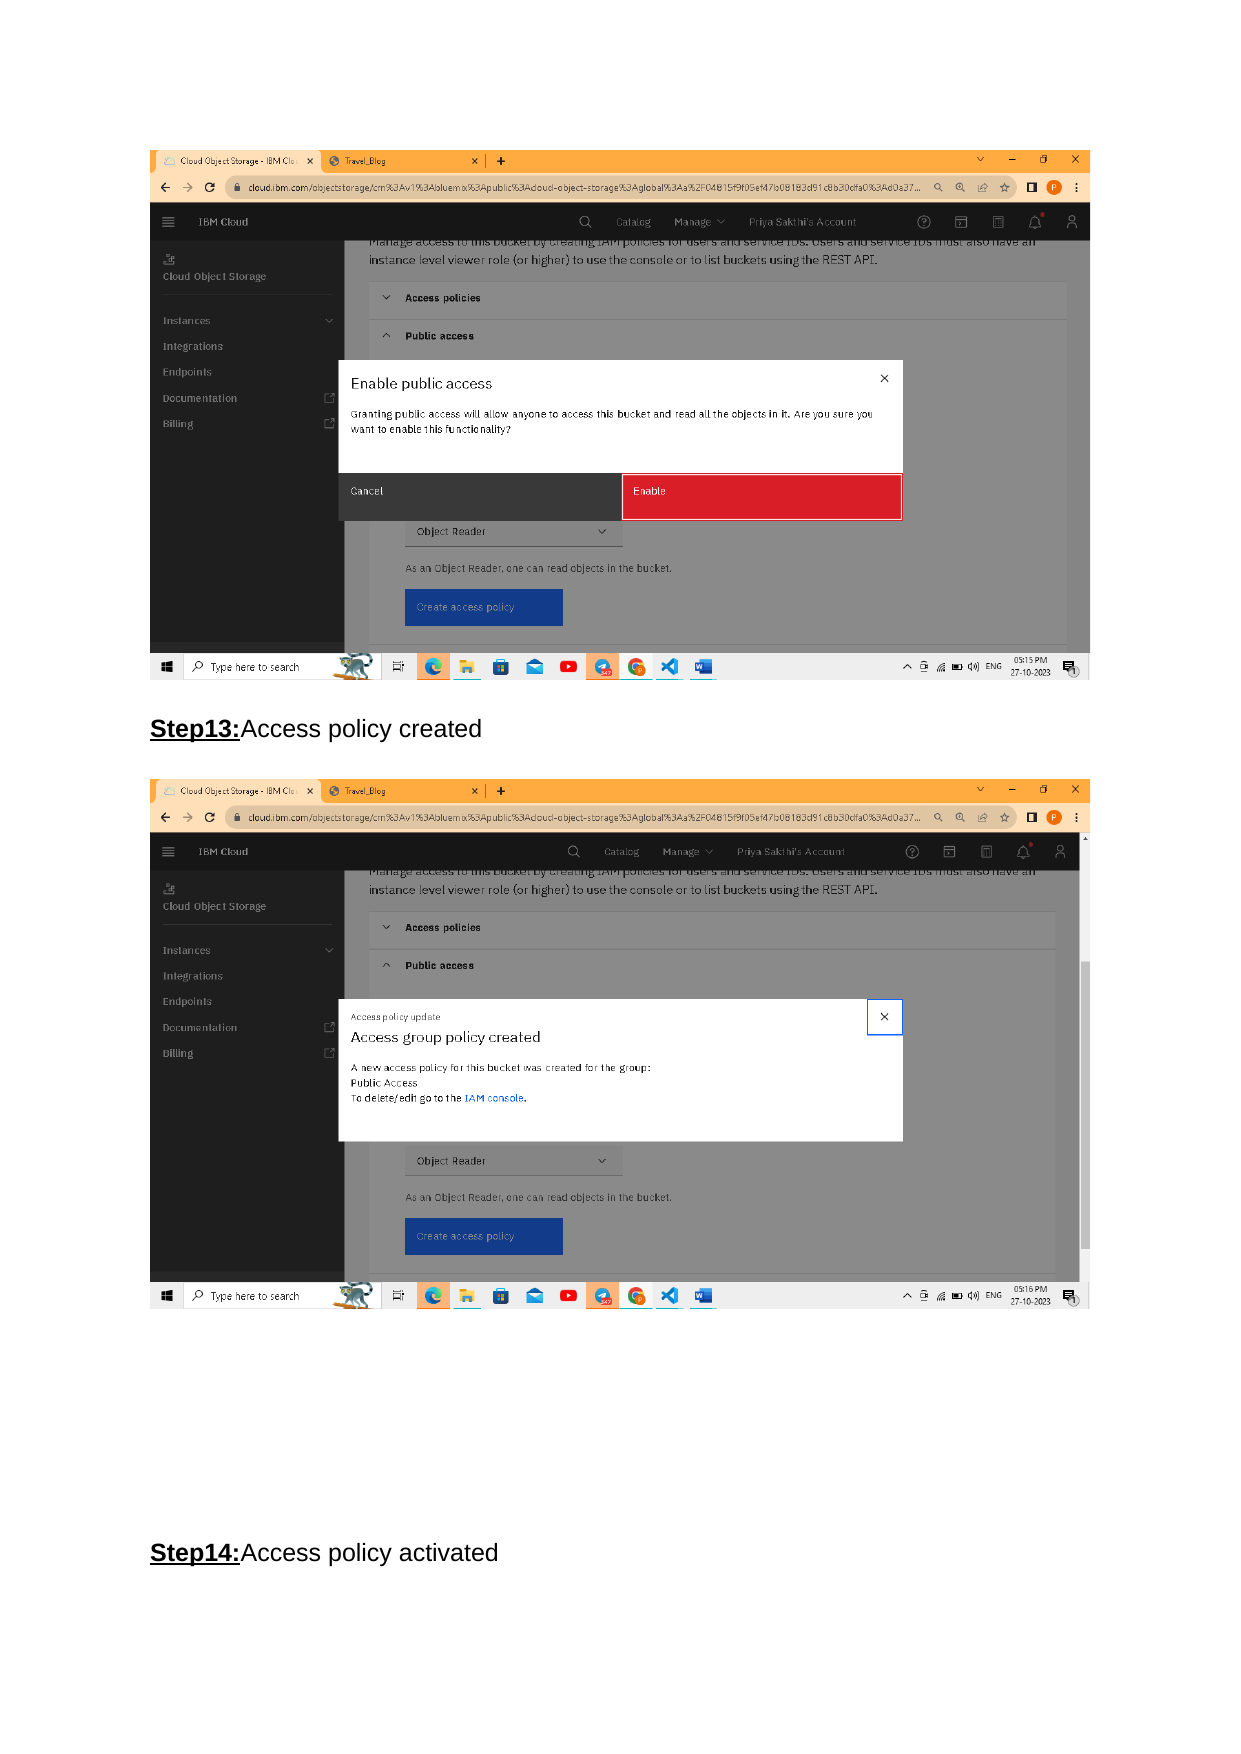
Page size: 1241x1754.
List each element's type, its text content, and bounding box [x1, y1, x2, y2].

text Step13:Access policy created [150, 714, 1090, 743]
text Step14:Access policy activated [150, 1538, 1090, 1567]
picture [150, 150, 1091, 680]
picture [150, 779, 1091, 1309]
